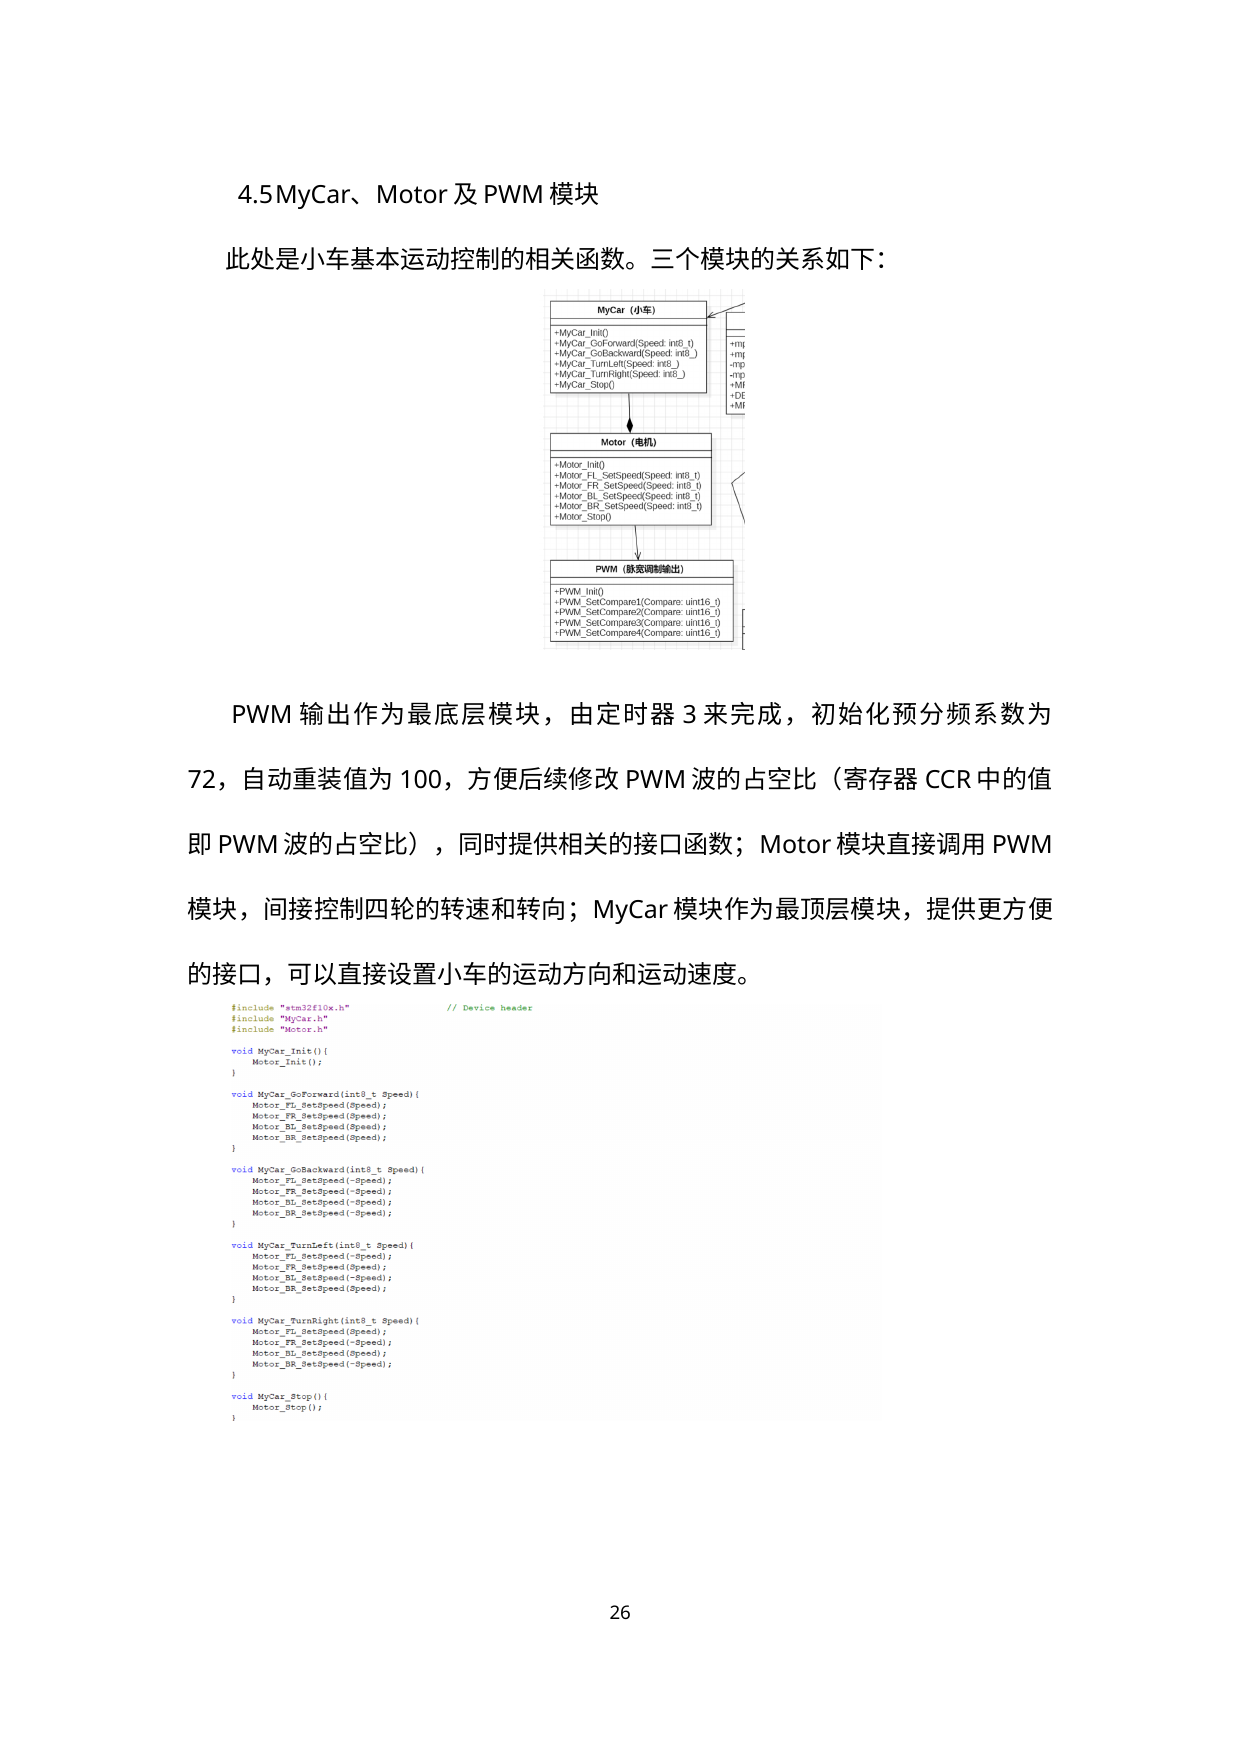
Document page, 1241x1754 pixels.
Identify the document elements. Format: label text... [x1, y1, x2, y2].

text PWM输出作为最底层模块，由定时器3来完成，初始化预分频系数为72，自动重装值为100，方便后续修改PWM波的占空比（寄存器CCR中的值即PWM波的占空比），同时提供相关的接口函数；Motor模块直接调用PWM模块，间接控制四轮的转速和转向；MyCar模块作为最顶层模块，提供更方便的接口，可以直接设置小车的运动方向和运动速度。 [187, 680, 1053, 1005]
picture [231, 1004, 882, 1421]
list MyCar、Motor及PWM模块 [187, 160, 1053, 225]
picture [539, 289, 745, 650]
text 此处是小车基本运动控制的相关函数。三个模块的关系如下： [187, 225, 1053, 290]
